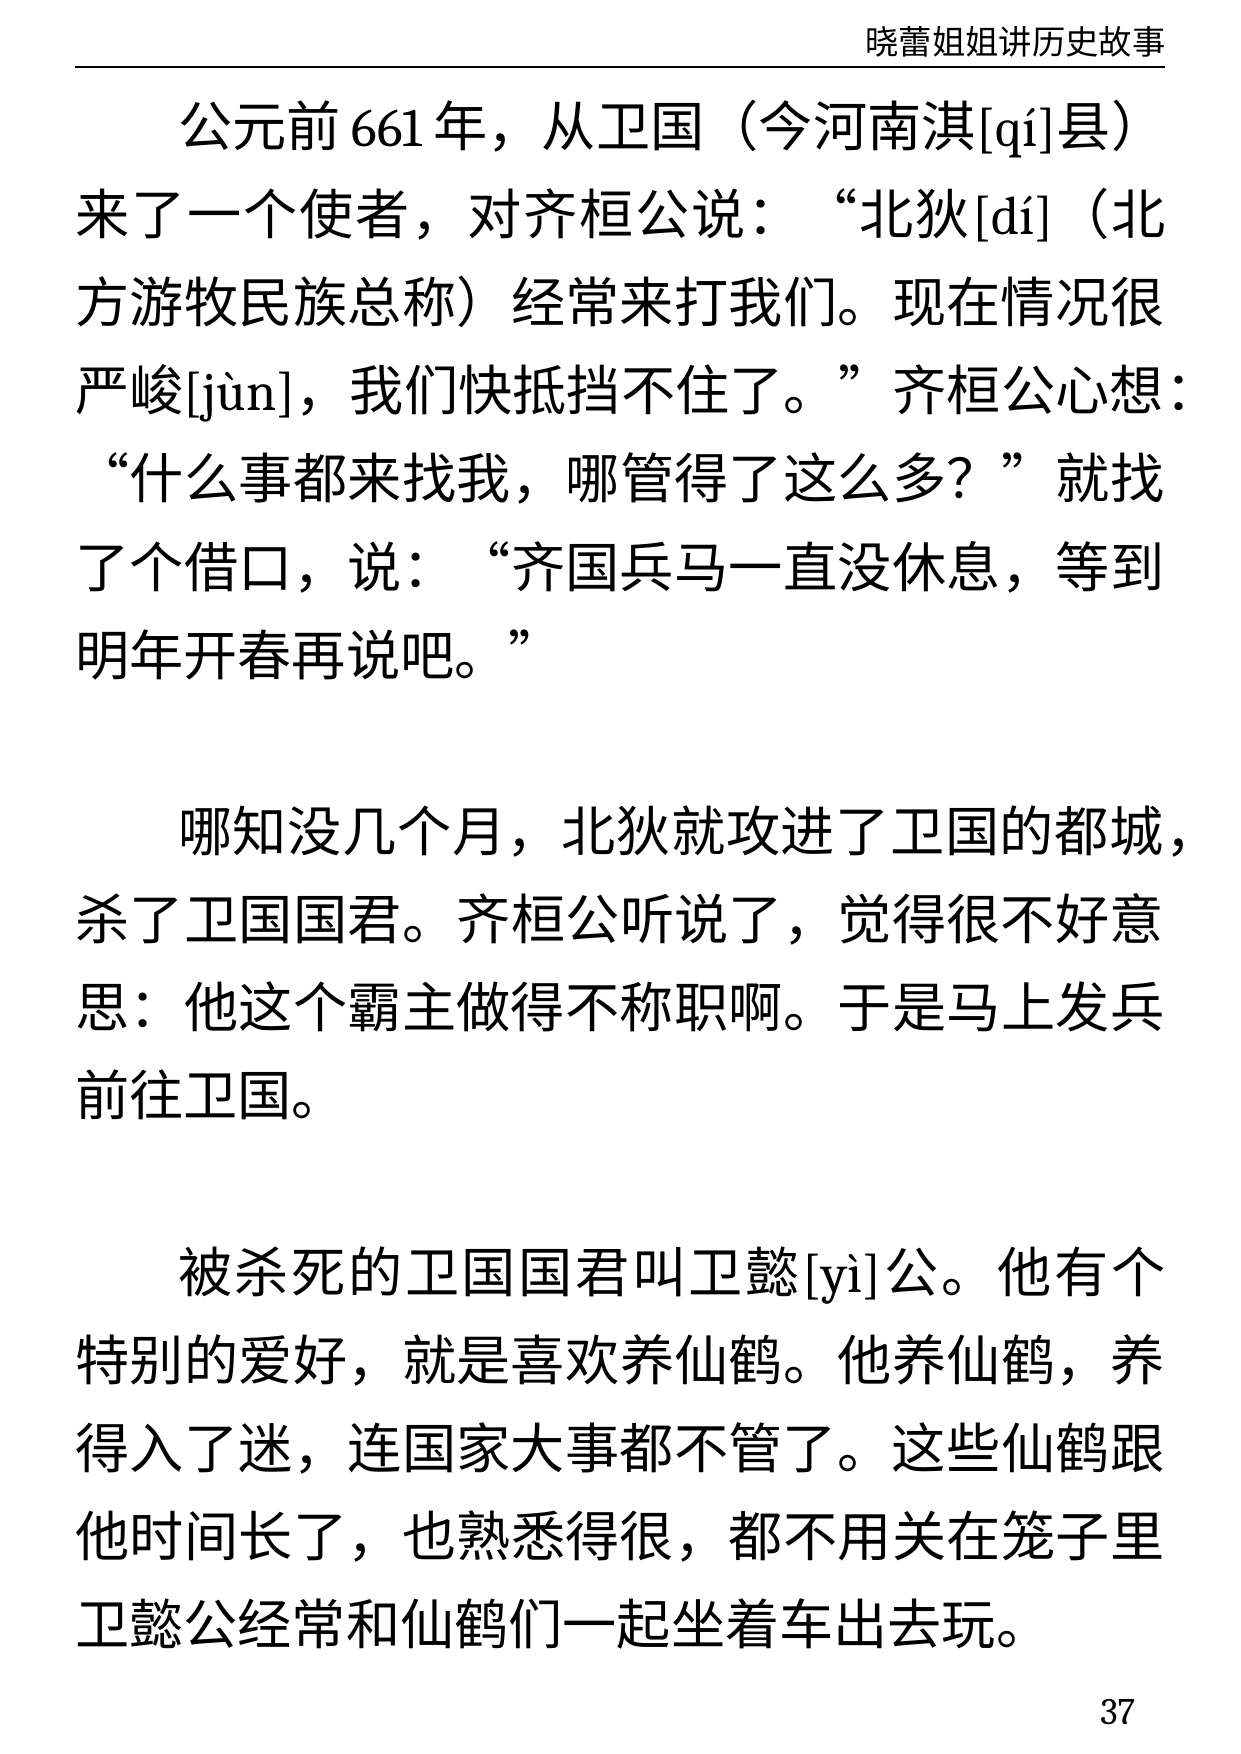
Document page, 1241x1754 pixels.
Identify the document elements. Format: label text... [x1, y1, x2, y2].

text 哪知没几个月，北狄就攻进了卫国的都城，杀了卫国国君。齐桓公听说了，觉得很不好意思：他这个霸主做得不称职啊。于是马上发兵前往卫国。 [75, 784, 1165, 1136]
text 被杀死的卫国国君叫卫懿[yì]公。他有个特别的爱好，就是喜欢养仙鹤。他养仙鹤，养得入了迷，连国家大事都不管了。这些仙鹤跟他时间长了，也熟悉得很，都不用关在笼子里。卫懿公经常和仙鹤们一起坐着车出去玩。 [75, 1224, 1165, 1665]
text 公元前661年，从卫国（今河南淇[qí]县）来了一个使者，对齐桓公说：“北狄[dí]（北方游牧民族总称）经常来打我们。现在情况很严峻[jùn]，我们快抵挡不住了。”齐桓公心想：“什么事都来找我，哪管得了这么多？”就找了个借口，说：“齐国兵马一直没休息，等到明年开春再说吧。” [75, 79, 1165, 696]
